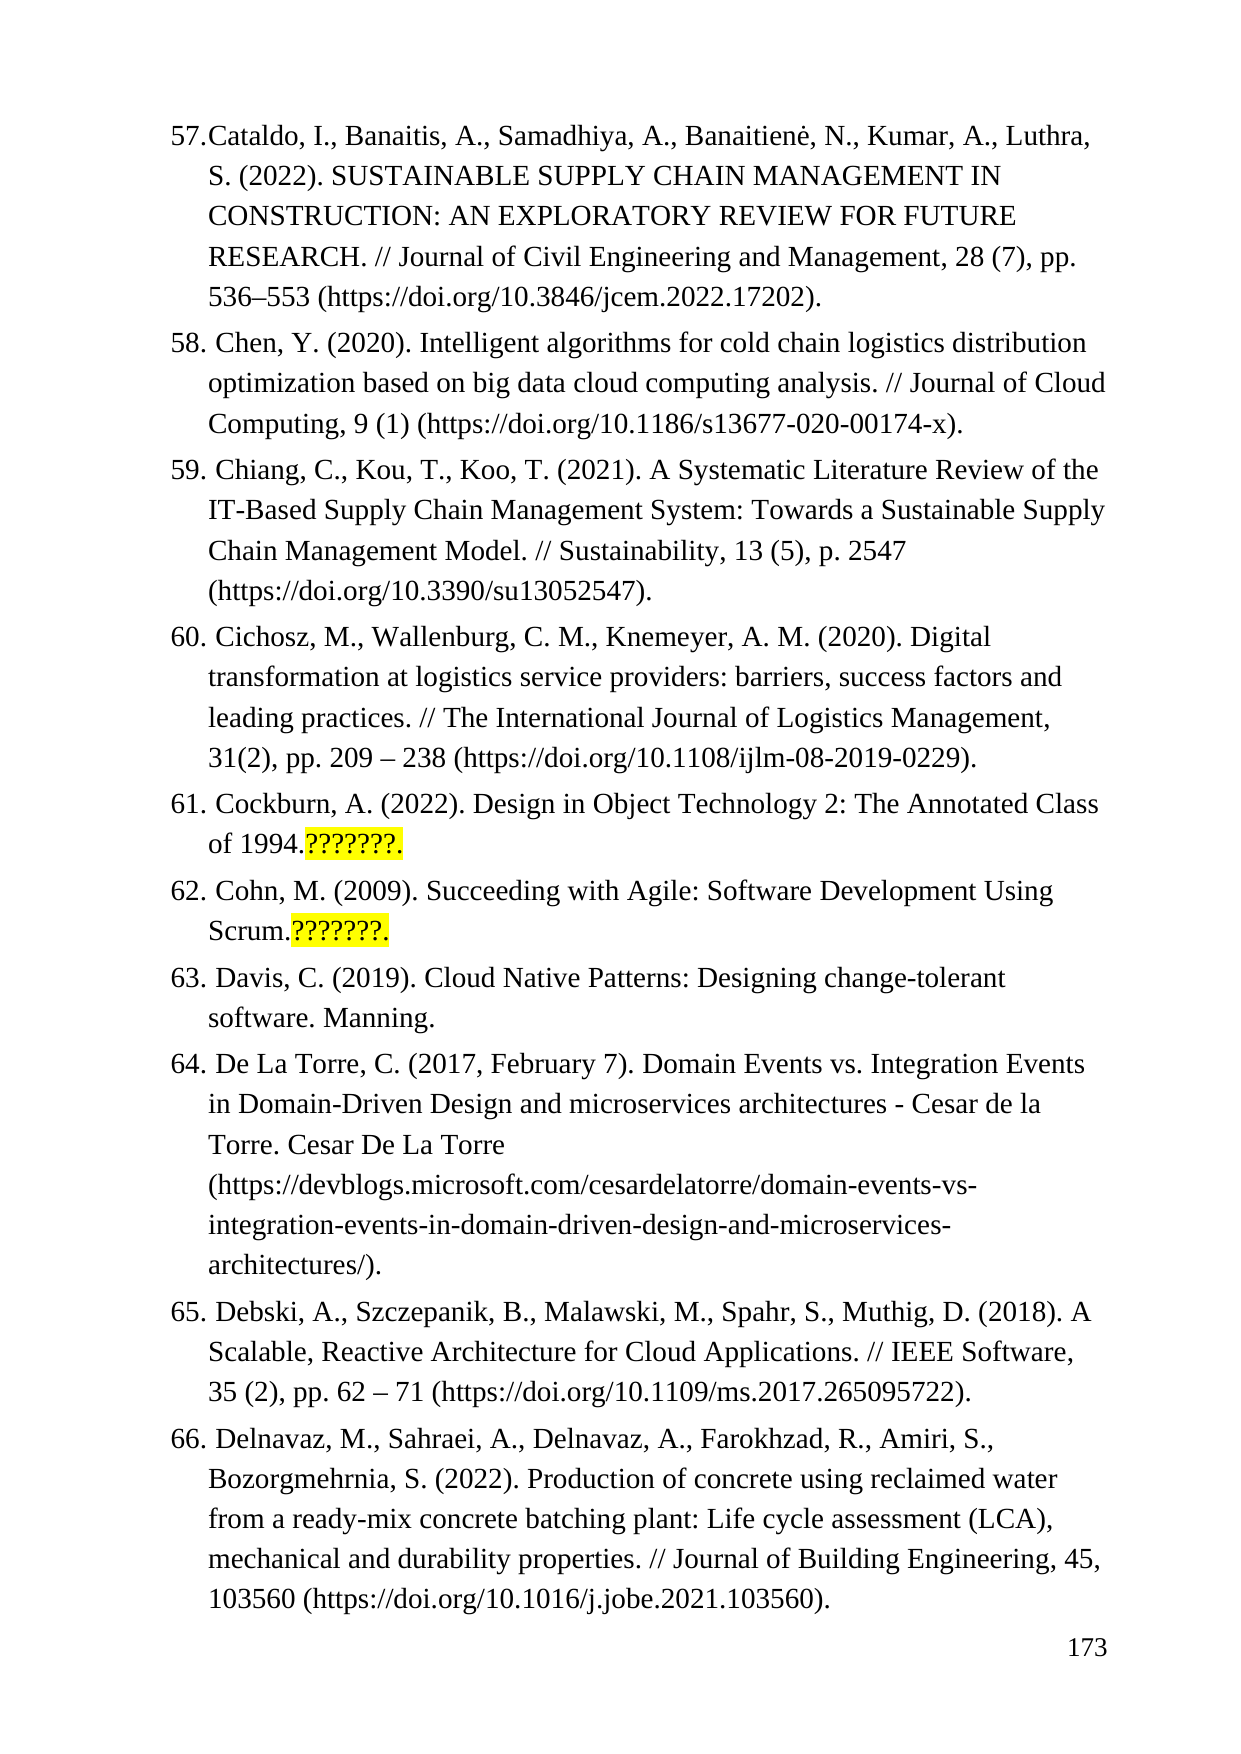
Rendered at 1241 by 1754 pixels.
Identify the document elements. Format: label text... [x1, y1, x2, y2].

text Delnavaz, M., Sahraei, A., Delnavaz, A., Farokhzad, R., Amiri, S., Bozorgmehrnia, S. (2022). Production of concrete using reclaimed water from a ready-mix concrete batching plant: Life cycle assessment (LCA), mechanical and durability properties. // Journal of Building Engineering, 45, 103560 (https://doi.org/10.1016/j.jobe.2021.103560). [170, 1421, 1107, 1615]
text De La Torre, C. (2017, February 7). Domain Events vs. Integration Events in Domain-Driven Design and microservices architectures - Cesar de la Torre. Cesar De La Torre (https://devblogs.microsoft.com/cesardelatorre/domain-events-vs-integration-events-in-domain-driven-design-and-microservices-architectures/). [170, 1046, 1107, 1281]
text Cichosz, M., Wallenburg, C. M., Knemeyer, A. M. (2020). Digital transformation at logistics service providers: barriers, success factors and leading practices. // The International Journal of Logistics Management, 31(2), рр. 209 – 238 (https://doi.org/10.1108/ijlm-08-2019-0229). [170, 619, 1107, 773]
text Cataldo, I., Banaitis, A., Samadhiya, A., Banaitienė, N., Kumar, A., Luthra, S. (2022). SUSTAINABLE SUPPLY CHAIN MANAGEMENT IN CONSTRUCTION: AN EXPLORATORY REVIEW FOR FUTURE RESEARCH. // Journal of Civil Engineering and Management, 28 (7), рр. 536–553 (https://doi.org/10.3846/jcem.2022.17202). [170, 118, 1107, 312]
text Cohn, M. (2009). Succeeding with Agile: Software Development Using Scrum.???????. [170, 873, 1107, 947]
text Debski, A., Szczepanik, B., Malawski, M., Spahr, S., Muthig, D. (2018). A Scalable, Reactive Architecture for Cloud Applications. // IEEE Software, 35 (2), рр. 62 – 71 (https://doi.org/10.1109/ms.2017.265095722). [170, 1294, 1107, 1408]
text Cockburn, A. (2022). Design in Object Technology 2: The Annotated Class of 1994.???????. [170, 786, 1107, 860]
text Davis, C. (2019). Cloud Native Patterns: Designing change-tolerant software. Manning. [170, 960, 1107, 1033]
text Chen, Y. (2020). Intelligent algorithms for cold chain logistics distribution optimization based on big data cloud computing analysis. // Journal of Cloud Computing, 9 (1) (https://doi.org/10.1186/s13677-020-00174-x). [170, 325, 1107, 439]
text Chiang, C., Kou, T., Koo, T. (2021). A Systematic Literature Review of the IT-Based Supply Chain Management System: Towards a Sustainable Supply Chain Management Model. // Sustainability, 13 (5), р. 2547 (https://doi.org/10.3390/su13052547). [170, 452, 1107, 606]
